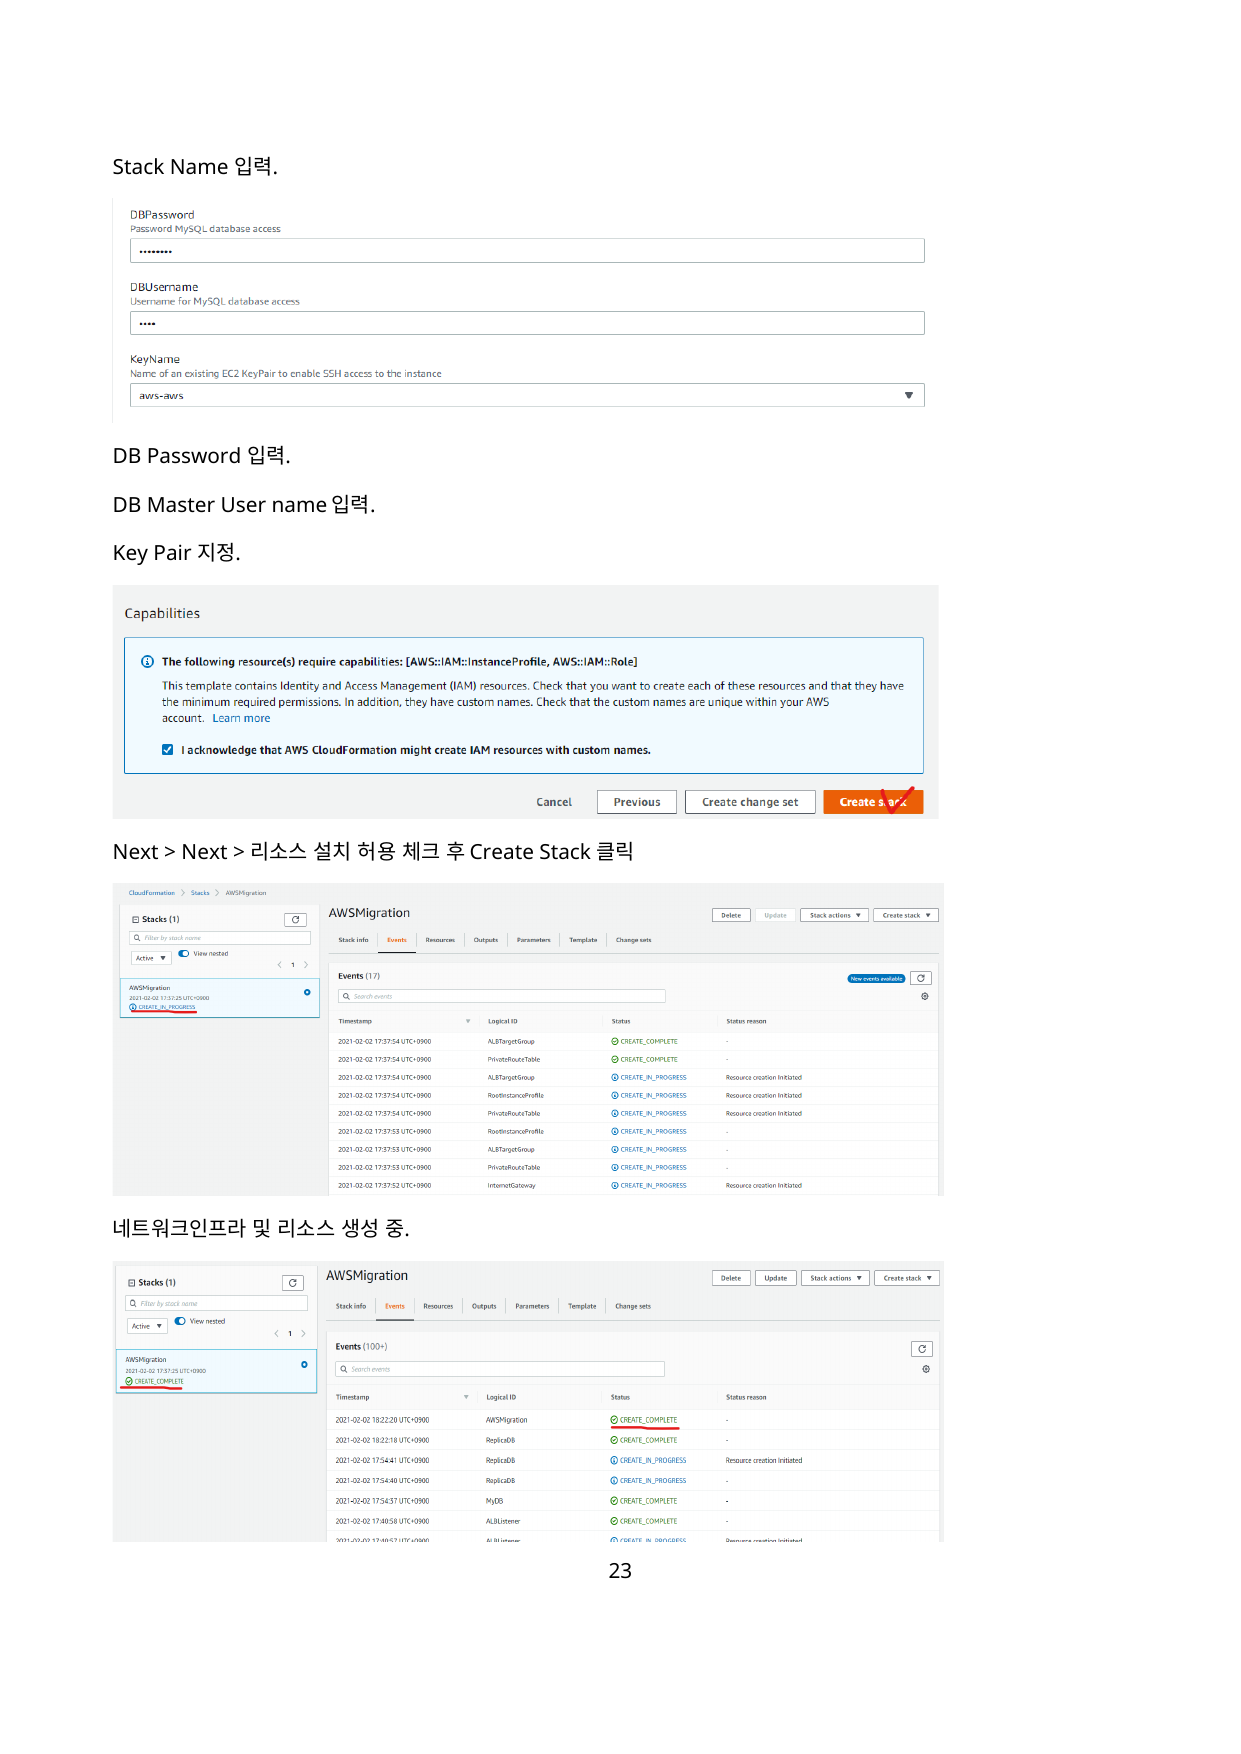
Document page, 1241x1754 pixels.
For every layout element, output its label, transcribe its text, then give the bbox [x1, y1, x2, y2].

text DB Password 입력. [112, 440, 1128, 470]
picture [112, 1261, 944, 1542]
text Stack Name 입력. [112, 150, 1128, 180]
text 네트워크인프라 및 리소스 생성 중. [112, 1212, 1128, 1243]
picture [112, 585, 939, 819]
picture [112, 198, 940, 423]
text DB Master User name입력. [112, 488, 1128, 518]
text Key Pair 지정. [112, 537, 1128, 567]
picture [112, 883, 944, 1196]
text Next > Next > 리소스 설치 허용 체크 후Create Stack 클릭 [112, 835, 1128, 865]
